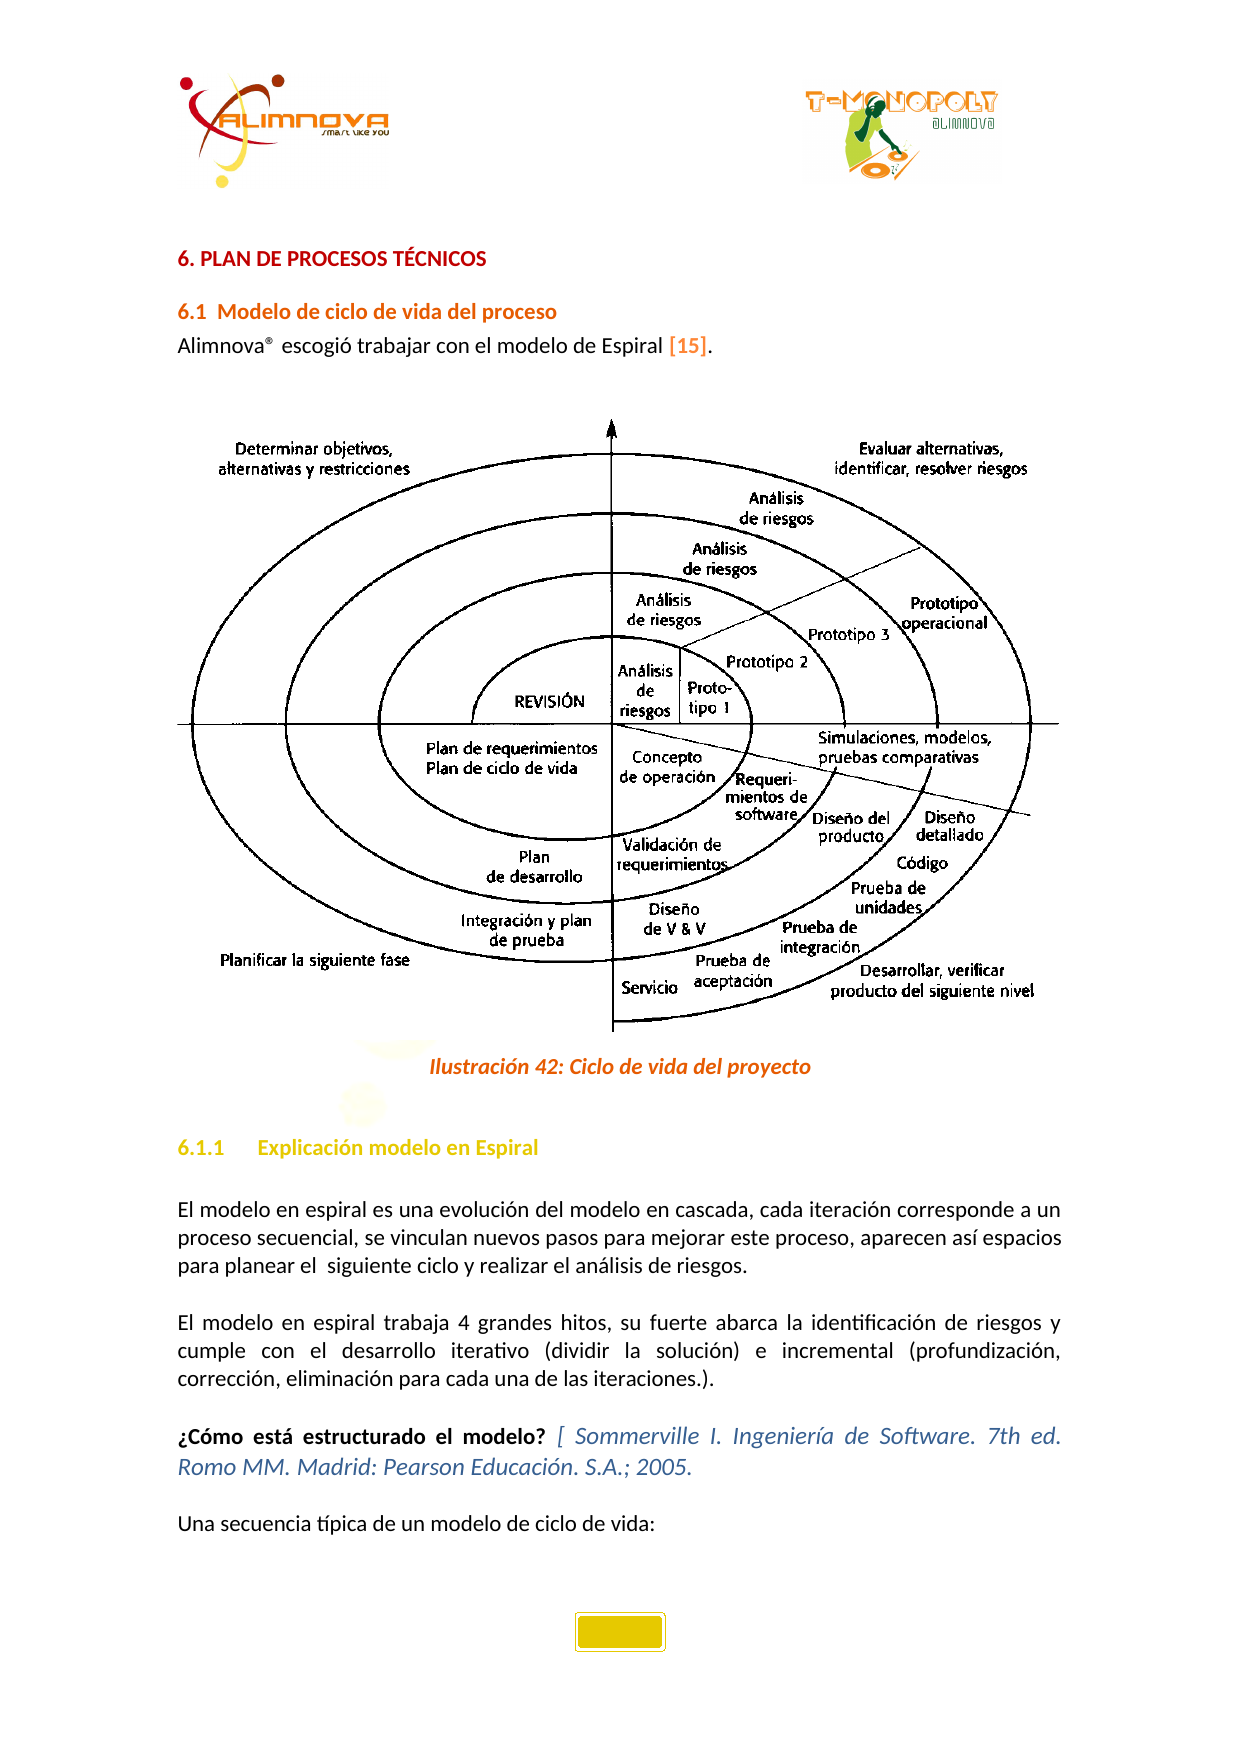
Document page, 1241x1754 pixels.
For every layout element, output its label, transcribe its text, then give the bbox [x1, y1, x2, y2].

text Ilustración 42: Ciclo de vida del proyecto [177, 1052, 1063, 1080]
text El modelo en espiral trabaja 4 grandes hitos, su fuerte abarca la identificación de riesgos y cumple con el desarrollo iterativo (dividir la solución) e incremental (profundización, corrección, eliminación para cada una de las iteraciones.). [177, 1308, 1063, 1392]
text El modelo en espiral es una evolución del modelo en cascada, cada iteración corresponde a un proceso secuencial, se vinculan nuevos pasos para mejorar este proceso, aparecen así espacios para planear el siguiente ciclo y realizar el análisis de riesgos. [177, 1195, 1063, 1279]
title 6. PLAN DE PROCESOS TÉCNICOS [177, 244, 1063, 272]
subtitle 6.1 Modelo de ciclo de vida del proceso [177, 297, 1063, 325]
text ¿Cómo está estructurado el modelo? [ Sommerville I. Ingeniería de Software. 7th ed. Romo MM. Madrid: Pearson Educación. S.A.; 2005. [177, 1420, 1063, 1481]
picture [802, 79, 1002, 184]
text Una secuencia típica de un modelo de ciclo de vida: [177, 1509, 1063, 1537]
picture [177, 73, 389, 189]
subtitle Explicación modelo en Espiral [177, 1133, 1063, 1161]
